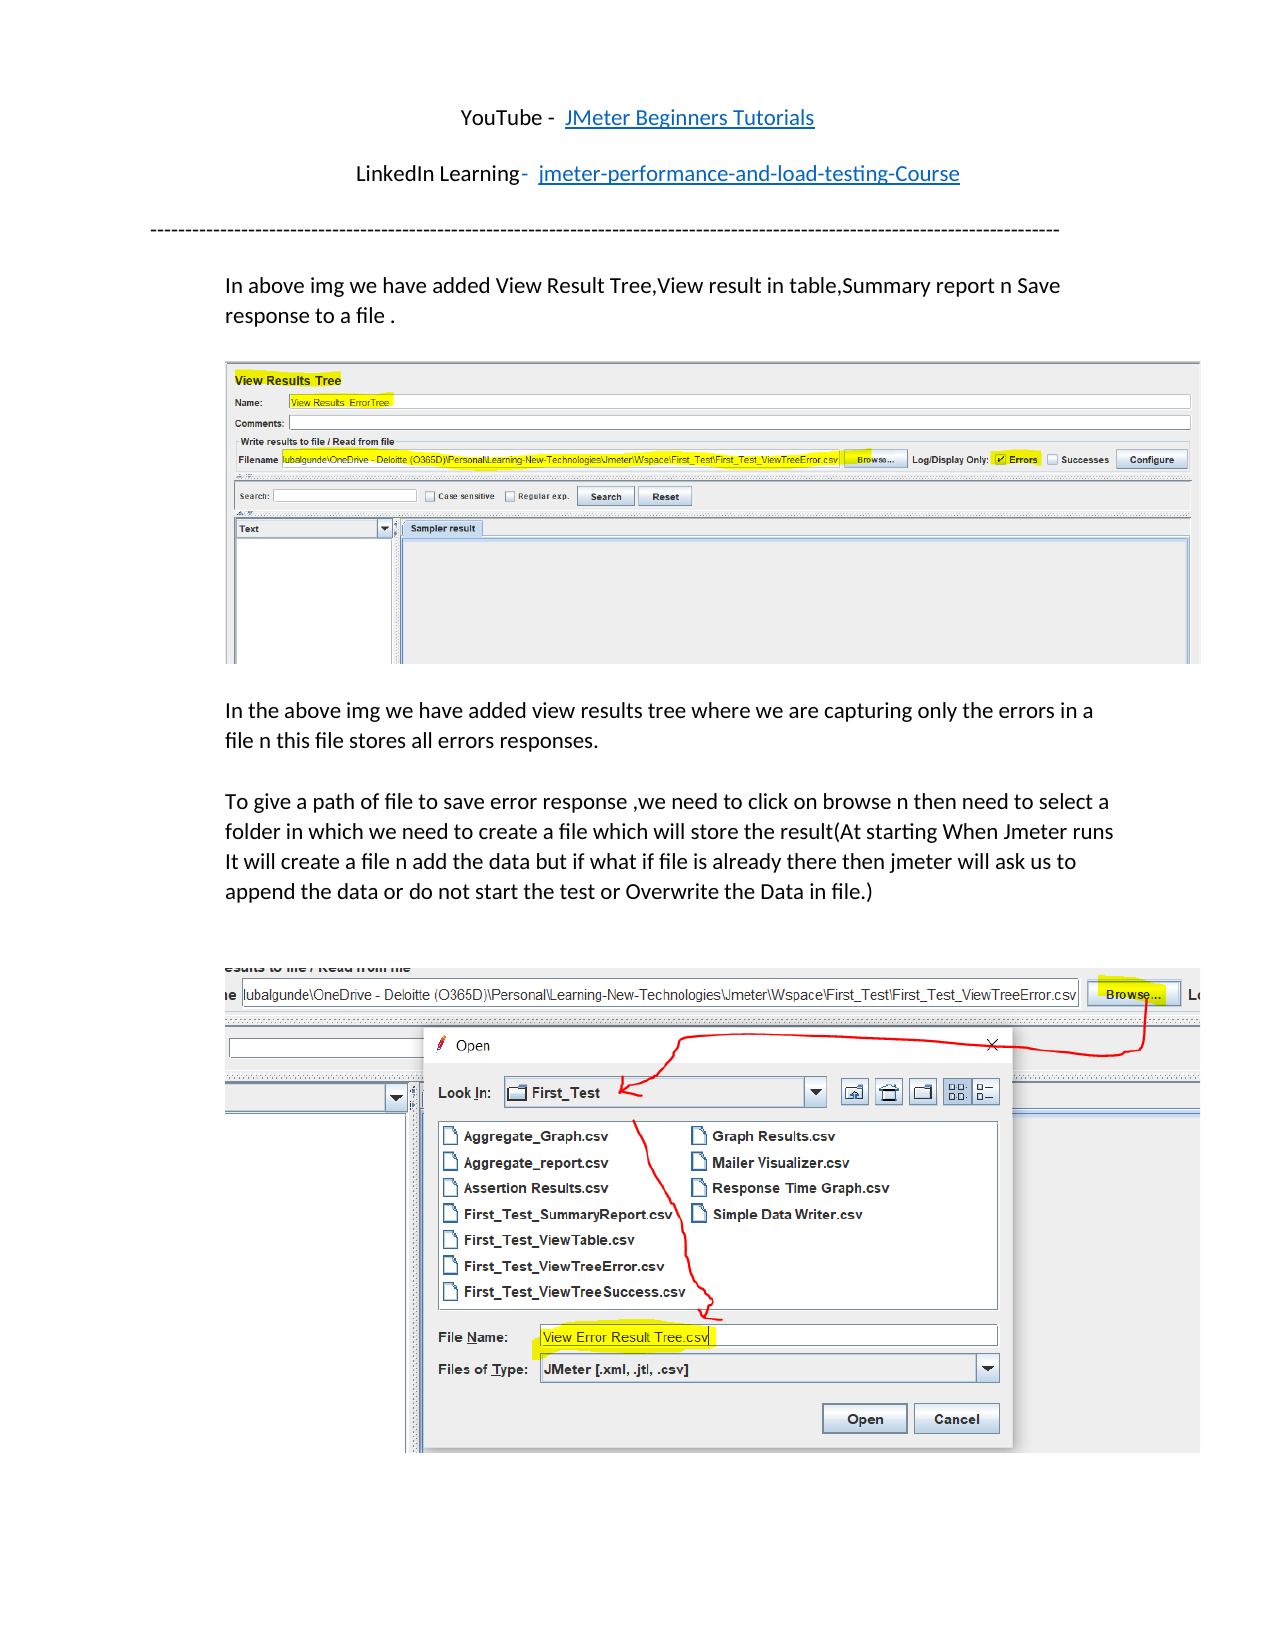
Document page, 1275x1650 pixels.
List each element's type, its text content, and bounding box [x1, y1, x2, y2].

list To give a path of file to save error response ,we need to click on browse n then need to select a folder in which we need to create a file which will store the result(At starting When Jmeter runs It will create a file n add the data but if what if file is already there then jmeter will ask us to append the data or do not start the test or Overwrite the Data in file.) [225, 787, 1125, 905]
picture [225, 968, 1200, 1453]
list In the above img we have added view results tree where we are capturing only the errors in a file n this file stores all errors responses. [225, 696, 1125, 754]
picture [225, 361, 1200, 664]
list In above img we have added View Result Tree,View result in table,Summary report n Save response to a file . [225, 271, 1125, 329]
